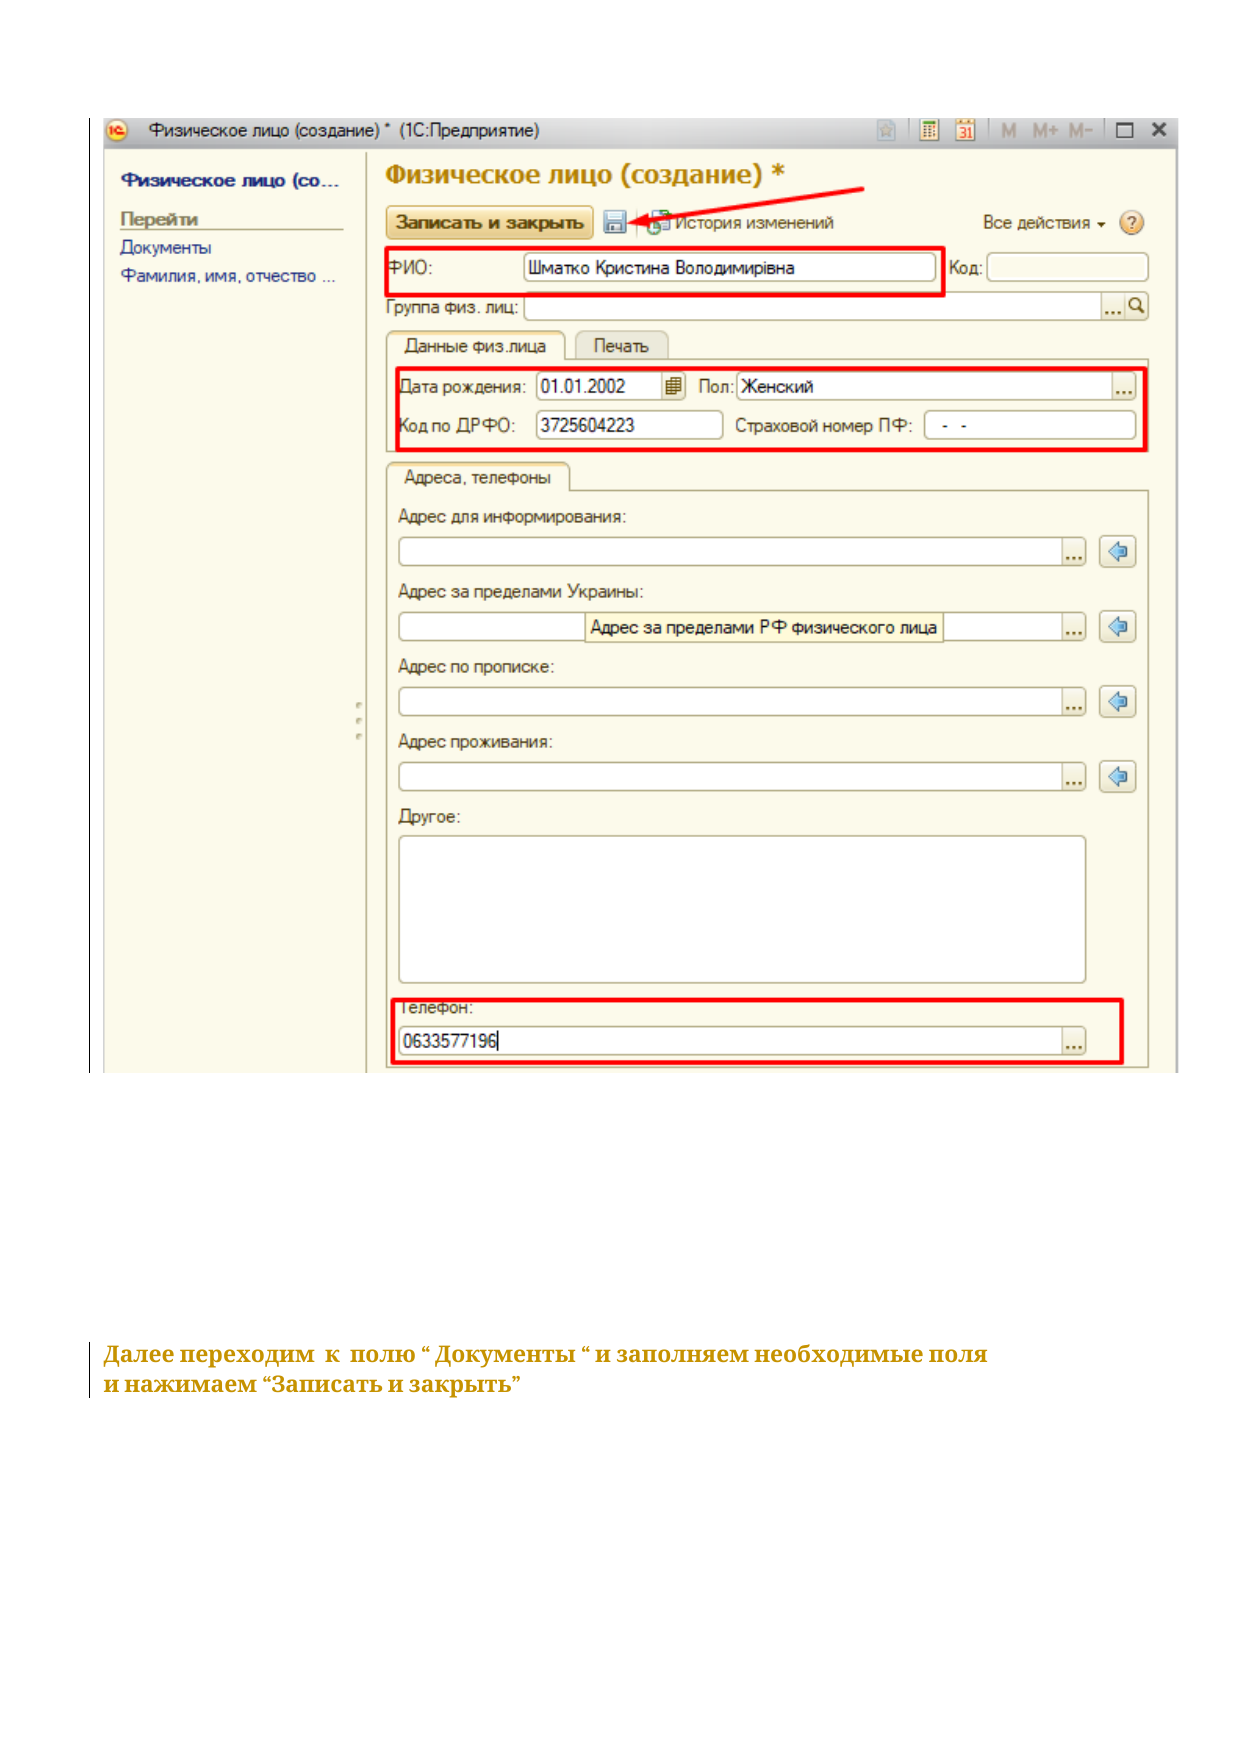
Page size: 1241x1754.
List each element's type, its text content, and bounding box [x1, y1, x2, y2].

text Далее переходим к полю “ Документы “ и заполняем необходимые поля и нажимаем “Записать и закрыть” [103, 1342, 988, 1398]
picture [103, 118, 1179, 1073]
